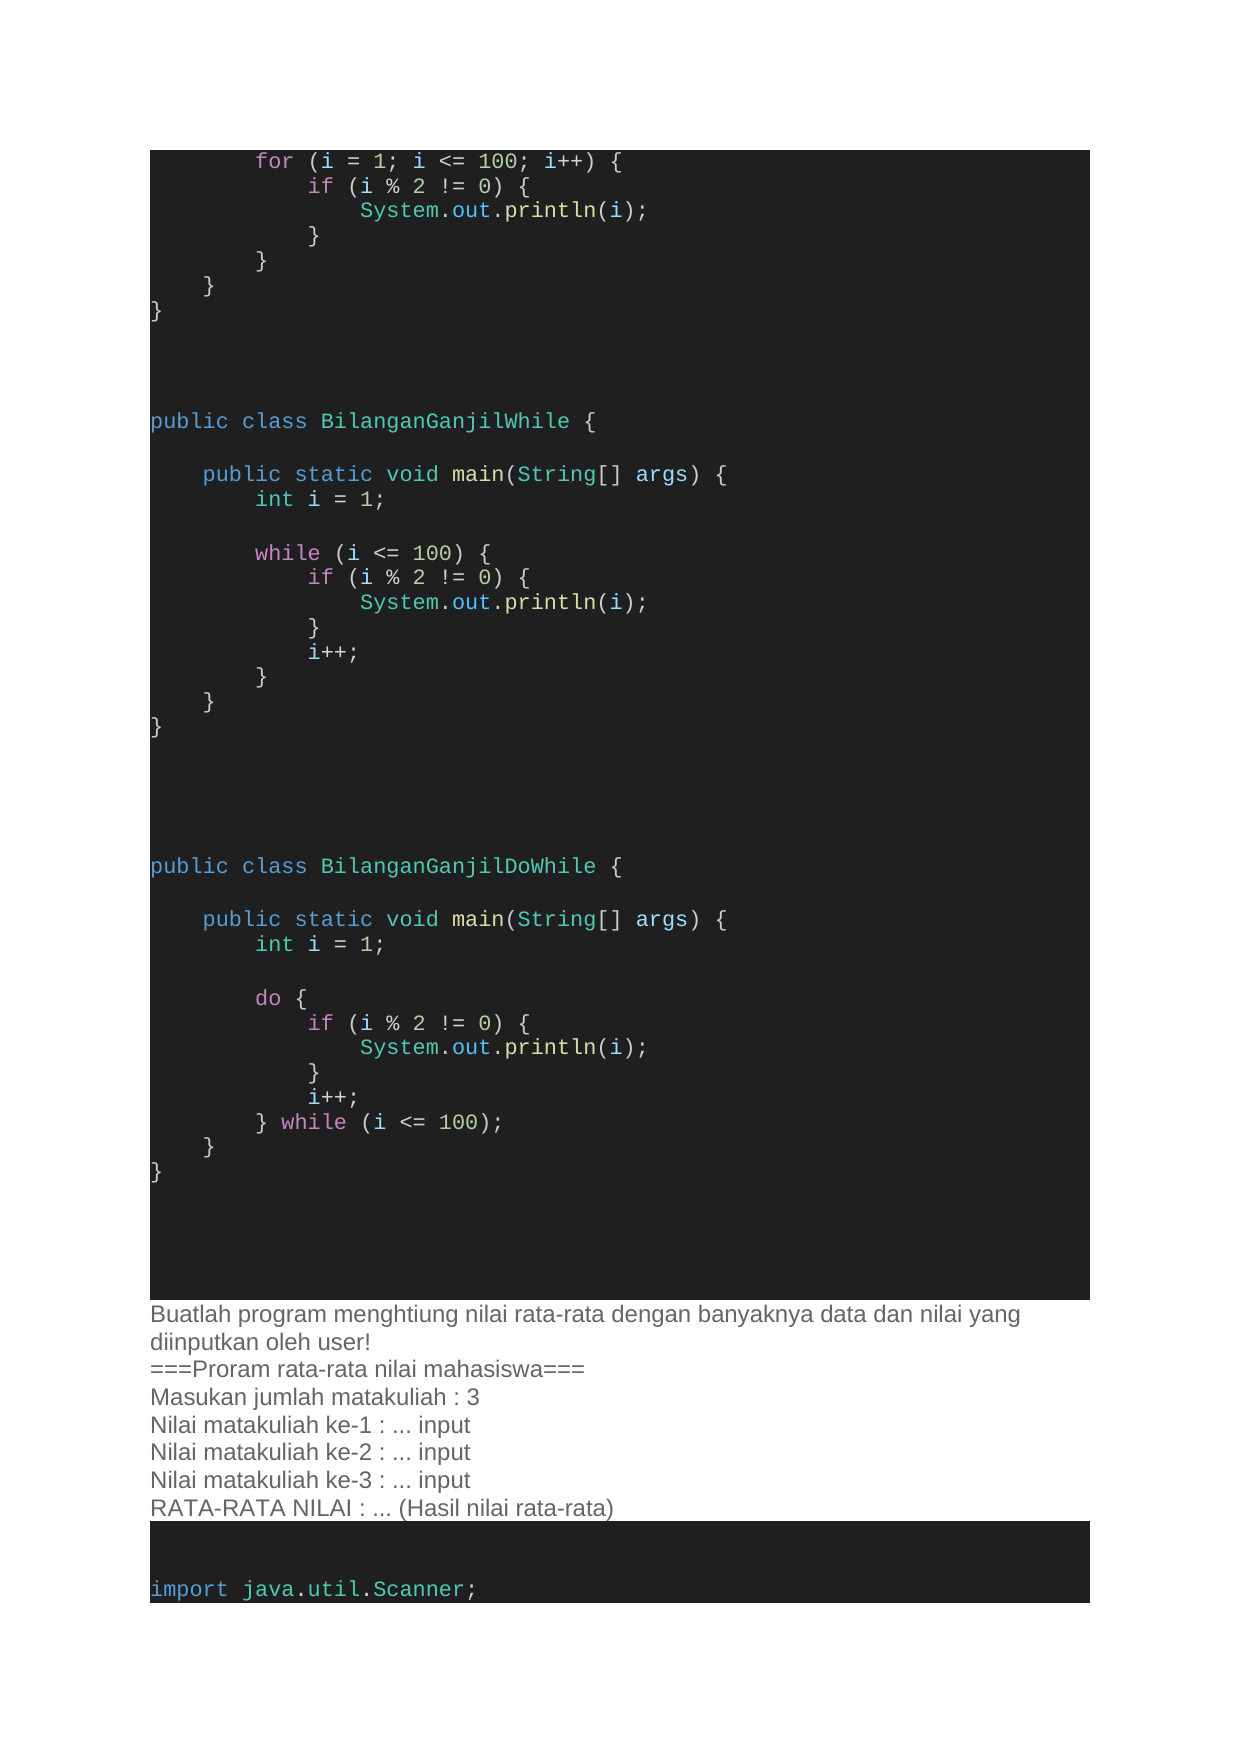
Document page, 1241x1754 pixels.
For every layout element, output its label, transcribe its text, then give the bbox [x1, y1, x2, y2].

text } [150, 690, 1090, 715]
text } [150, 249, 1090, 274]
text while (i <= 100) { [150, 542, 1090, 566]
text int i = 1; [150, 933, 1090, 958]
text i++; [150, 641, 1090, 666]
text } [150, 1136, 1090, 1160]
text if (i % 2 != 0) { [150, 566, 1090, 591]
text Buatlah program menghtiung nilai rata-rata dengan banyaknya data dan nilai yang diinputkan oleh user! [150, 1300, 1090, 1355]
text import java.util.Scanner; [150, 1578, 1090, 1603]
text i++; [150, 1086, 1090, 1111]
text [150, 463, 1090, 488]
text System.out.println(i); [150, 591, 1090, 616]
text } [150, 1061, 1090, 1086]
text System.out.println(i); [150, 199, 1090, 224]
text for (i = 1; i <= 100; i++) { [150, 150, 1090, 175]
text public class BilanganGanjilDoWhile { [150, 855, 1090, 880]
text } [150, 715, 1090, 740]
text public static void main(String[] args) { [150, 908, 1090, 933]
text } [150, 616, 1090, 641]
text int i = 1; [150, 488, 1090, 513]
text System.out.println(i); [150, 1036, 1090, 1061]
text } [150, 299, 1090, 323]
text if (i % 2 != 0) { [150, 1012, 1090, 1036]
text public class BilanganGanjilWhile { [150, 410, 1090, 434]
text do { [150, 987, 1090, 1012]
text Nilai matakuliah ke-1 : ... input [150, 1411, 1090, 1438]
text } [150, 224, 1090, 249]
text } [150, 274, 1090, 299]
text Masukan jumlah matakuliah : 3 [150, 1383, 1090, 1411]
text ===Proram rata-rata nilai mahasiswa=== [150, 1355, 1090, 1383]
text } while (i <= 100); [150, 1111, 1090, 1136]
text if (i % 2 != 0) { [150, 175, 1090, 199]
text } [150, 1160, 1090, 1185]
text } [150, 666, 1090, 690]
text Nilai matakuliah ke-3 : ... input [150, 1466, 1090, 1493]
text Nilai matakuliah ke-2 : ... input [150, 1438, 1090, 1466]
text RATA-RATA NILAI : ... (Hasil nilai rata-rata) [150, 1493, 1090, 1521]
